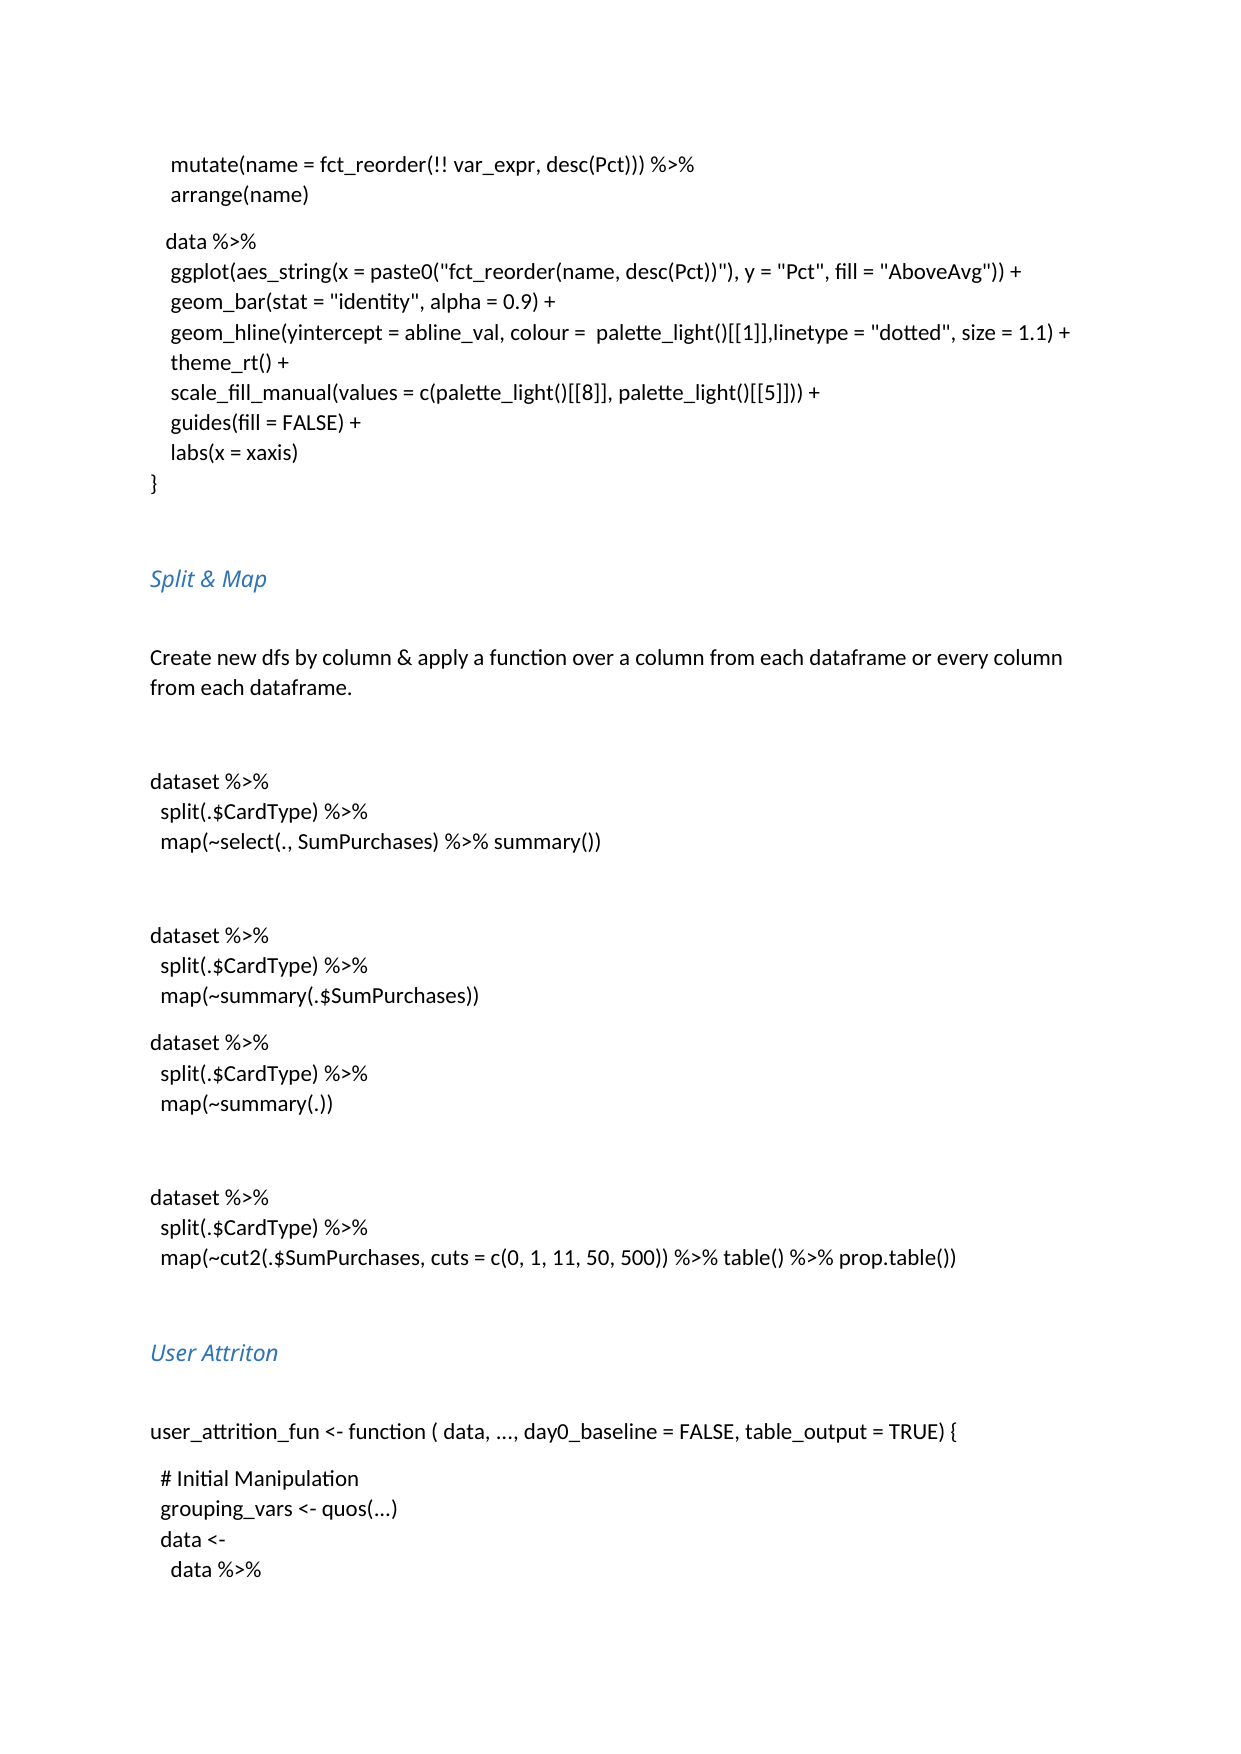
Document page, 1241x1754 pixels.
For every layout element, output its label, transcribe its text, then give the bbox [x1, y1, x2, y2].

text dataset %>% split(.$CardType) %>% map(~summary(.)) [150, 1028, 1090, 1117]
text dataset %>% split(.$CardType) %>% map(~cut2(.$SumPurchases, cuts = c(0, 1, 11, 50, 500)) %>% table() %>% prop.table()) [150, 1183, 1090, 1271]
text data %>% ggplot(aes_string(x = paste0("fct_reorder(name, desc(Pct))"), y = "Pct", fill = "AboveAvg")) + geom_bar(stat = "identity", alpha = 0.9) + geom_hline(yintercept = abline_val, colour = palette_light()[[1]],linetype = "dotted", size = 1.1) + theme_rt() + scale_fill_manual(values = c(palette_light()[[8]], palette_light()[[5]])) + guides(fill = FALSE) + labs(x = xaxis) } [150, 227, 1090, 497]
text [150, 150, 1090, 208]
text dataset %>% split(.$CardType) %>% map(~summary(.$SumPurchases)) [150, 921, 1090, 1010]
text dataset %>% split(.$CardType) %>% map(~select(., SumPurchases) %>% summary()) [150, 767, 1090, 856]
subtitle User Attriton [150, 1337, 1090, 1368]
text Create new dfs by column & apply a function over a column from each dataframe or every column from each dataframe. [150, 643, 1090, 701]
text user_attrition_fun <- function ( data, ..., day0_baseline = FALSE, table_output = TRUE) { [150, 1417, 1090, 1446]
subtitle Split & Map [150, 562, 1090, 594]
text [150, 1464, 1090, 1583]
